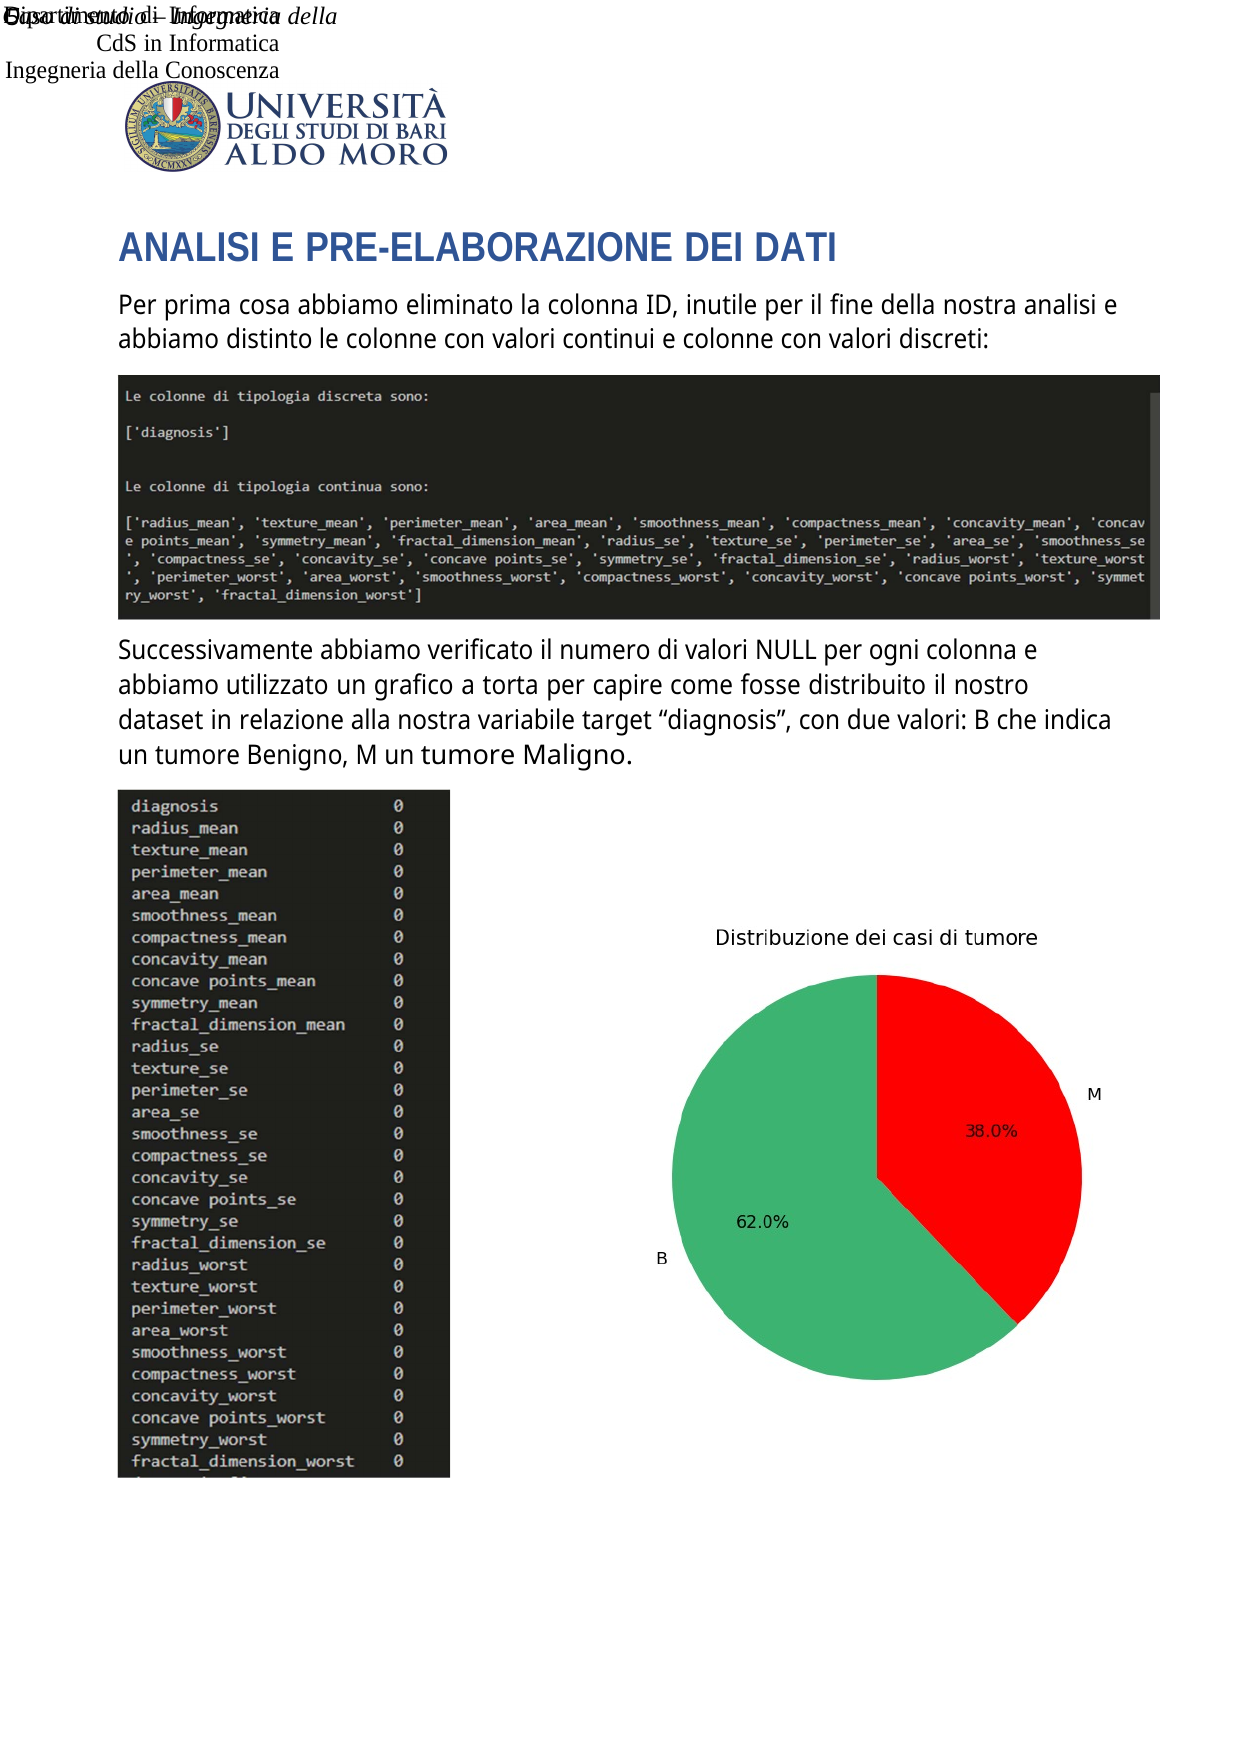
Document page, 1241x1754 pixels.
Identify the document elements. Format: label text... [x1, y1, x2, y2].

subtitle ANALISI E PRE-ELABORAZIONE DEI DATI [118, 222, 1196, 270]
picture [622, 902, 1143, 1431]
text Successivamente abbiamo verificato il numero di valori NULL per ogni colonna e abbiamo utilizzato un grafico a torta per capire come fosse distribuito il nostro dataset in relazione alla nostra variabile target “diagnosis”, con due valori: B che indica un tumore Benigno, M un tumore Maligno. [118, 620, 1119, 773]
text Per prima cosa abbiamo eliminato la colonna ID, inutile per il fine della nostra analisi e abbiamo distinto le colonne con valori continui e colonne con valori discreti: [118, 287, 1119, 357]
picture [117, 374, 1160, 620]
picture [124, 80, 448, 172]
picture [117, 789, 451, 1478]
